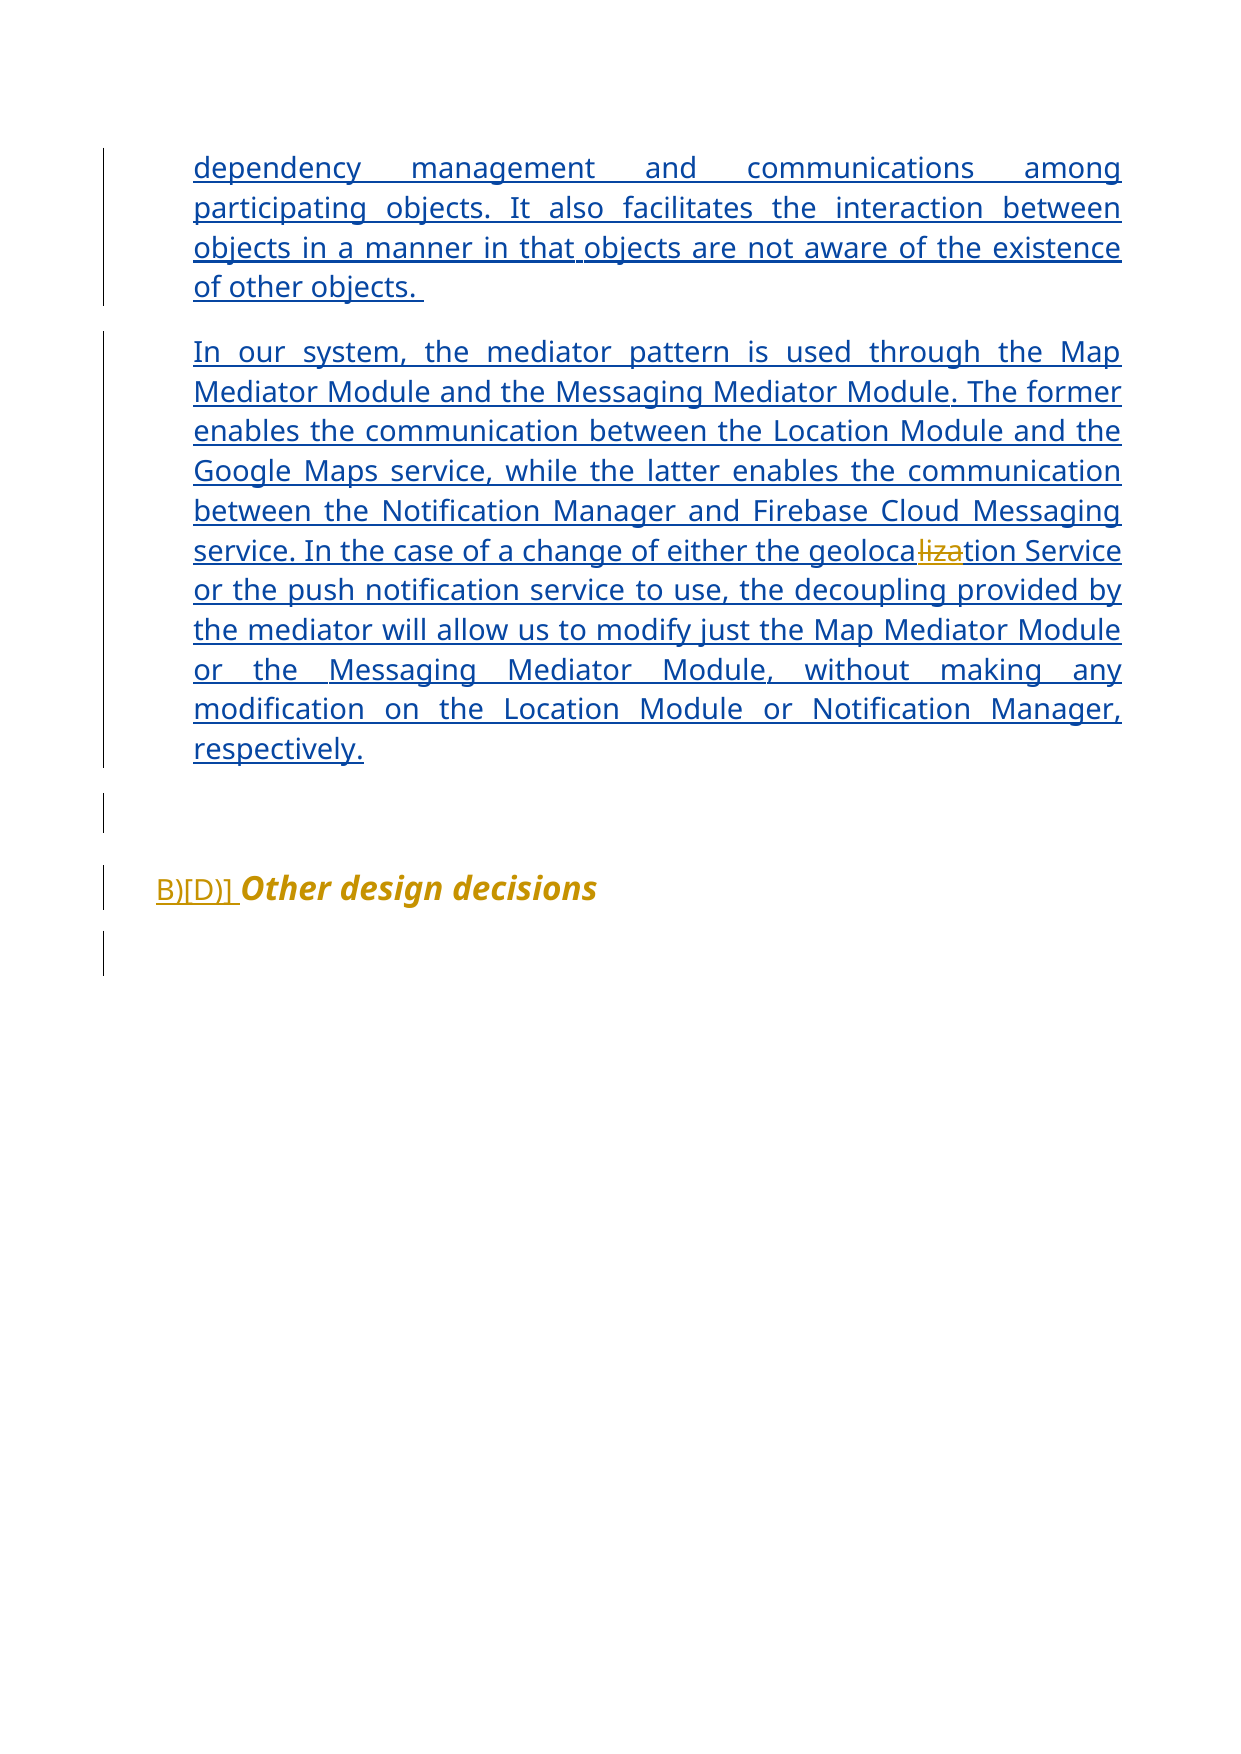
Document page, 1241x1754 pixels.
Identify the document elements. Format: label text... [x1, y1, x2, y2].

list Other design decisions [156, 865, 1122, 910]
